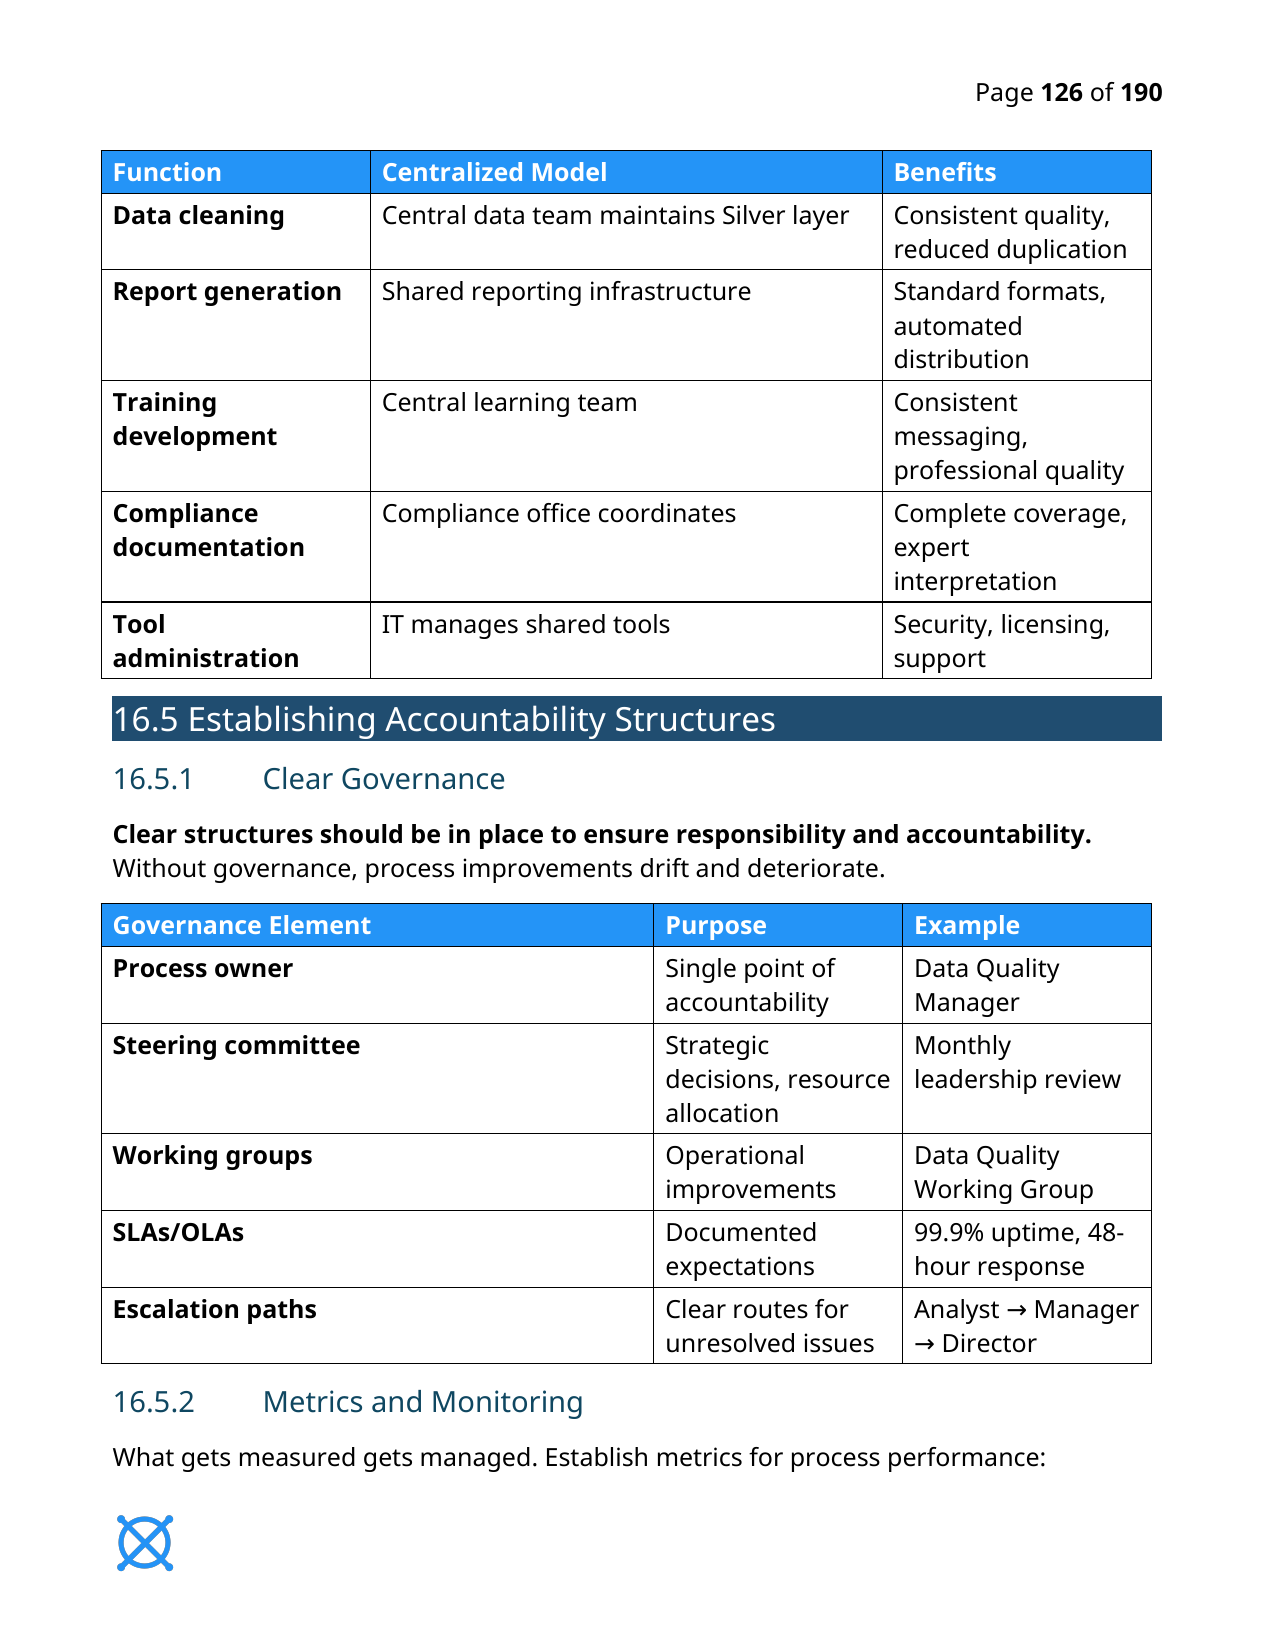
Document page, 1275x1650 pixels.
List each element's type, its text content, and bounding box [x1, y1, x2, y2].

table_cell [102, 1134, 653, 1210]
text What gets measured gets managed. Establish metrics for process performance: [112, 1439, 1162, 1473]
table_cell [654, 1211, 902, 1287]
subtitle Clear Governance [112, 758, 1162, 798]
subtitle Metrics and Monitoring [112, 1381, 1162, 1421]
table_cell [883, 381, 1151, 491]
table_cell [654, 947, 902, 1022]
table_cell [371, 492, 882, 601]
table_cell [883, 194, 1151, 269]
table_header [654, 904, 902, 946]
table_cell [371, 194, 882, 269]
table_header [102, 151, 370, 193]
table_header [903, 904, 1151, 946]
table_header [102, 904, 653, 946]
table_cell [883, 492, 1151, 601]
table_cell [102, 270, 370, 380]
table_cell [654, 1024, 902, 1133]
picture [112, 1511, 177, 1575]
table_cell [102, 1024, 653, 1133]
text Clear structures should be in place to ensure responsibility and accountability. Without governance, process improvements drift and deteriorate. [112, 816, 1162, 884]
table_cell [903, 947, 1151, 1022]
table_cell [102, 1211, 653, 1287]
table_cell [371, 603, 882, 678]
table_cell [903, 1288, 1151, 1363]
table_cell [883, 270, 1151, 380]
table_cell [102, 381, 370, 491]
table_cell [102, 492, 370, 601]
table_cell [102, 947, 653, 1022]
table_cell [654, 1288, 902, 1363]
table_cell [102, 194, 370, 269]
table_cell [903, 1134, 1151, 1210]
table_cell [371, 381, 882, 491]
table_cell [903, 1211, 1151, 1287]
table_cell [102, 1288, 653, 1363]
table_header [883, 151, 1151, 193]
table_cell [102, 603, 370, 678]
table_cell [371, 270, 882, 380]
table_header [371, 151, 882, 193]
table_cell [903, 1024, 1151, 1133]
subtitle Establishing Accountability Structures [112, 696, 1162, 741]
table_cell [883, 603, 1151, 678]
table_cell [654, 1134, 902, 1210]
